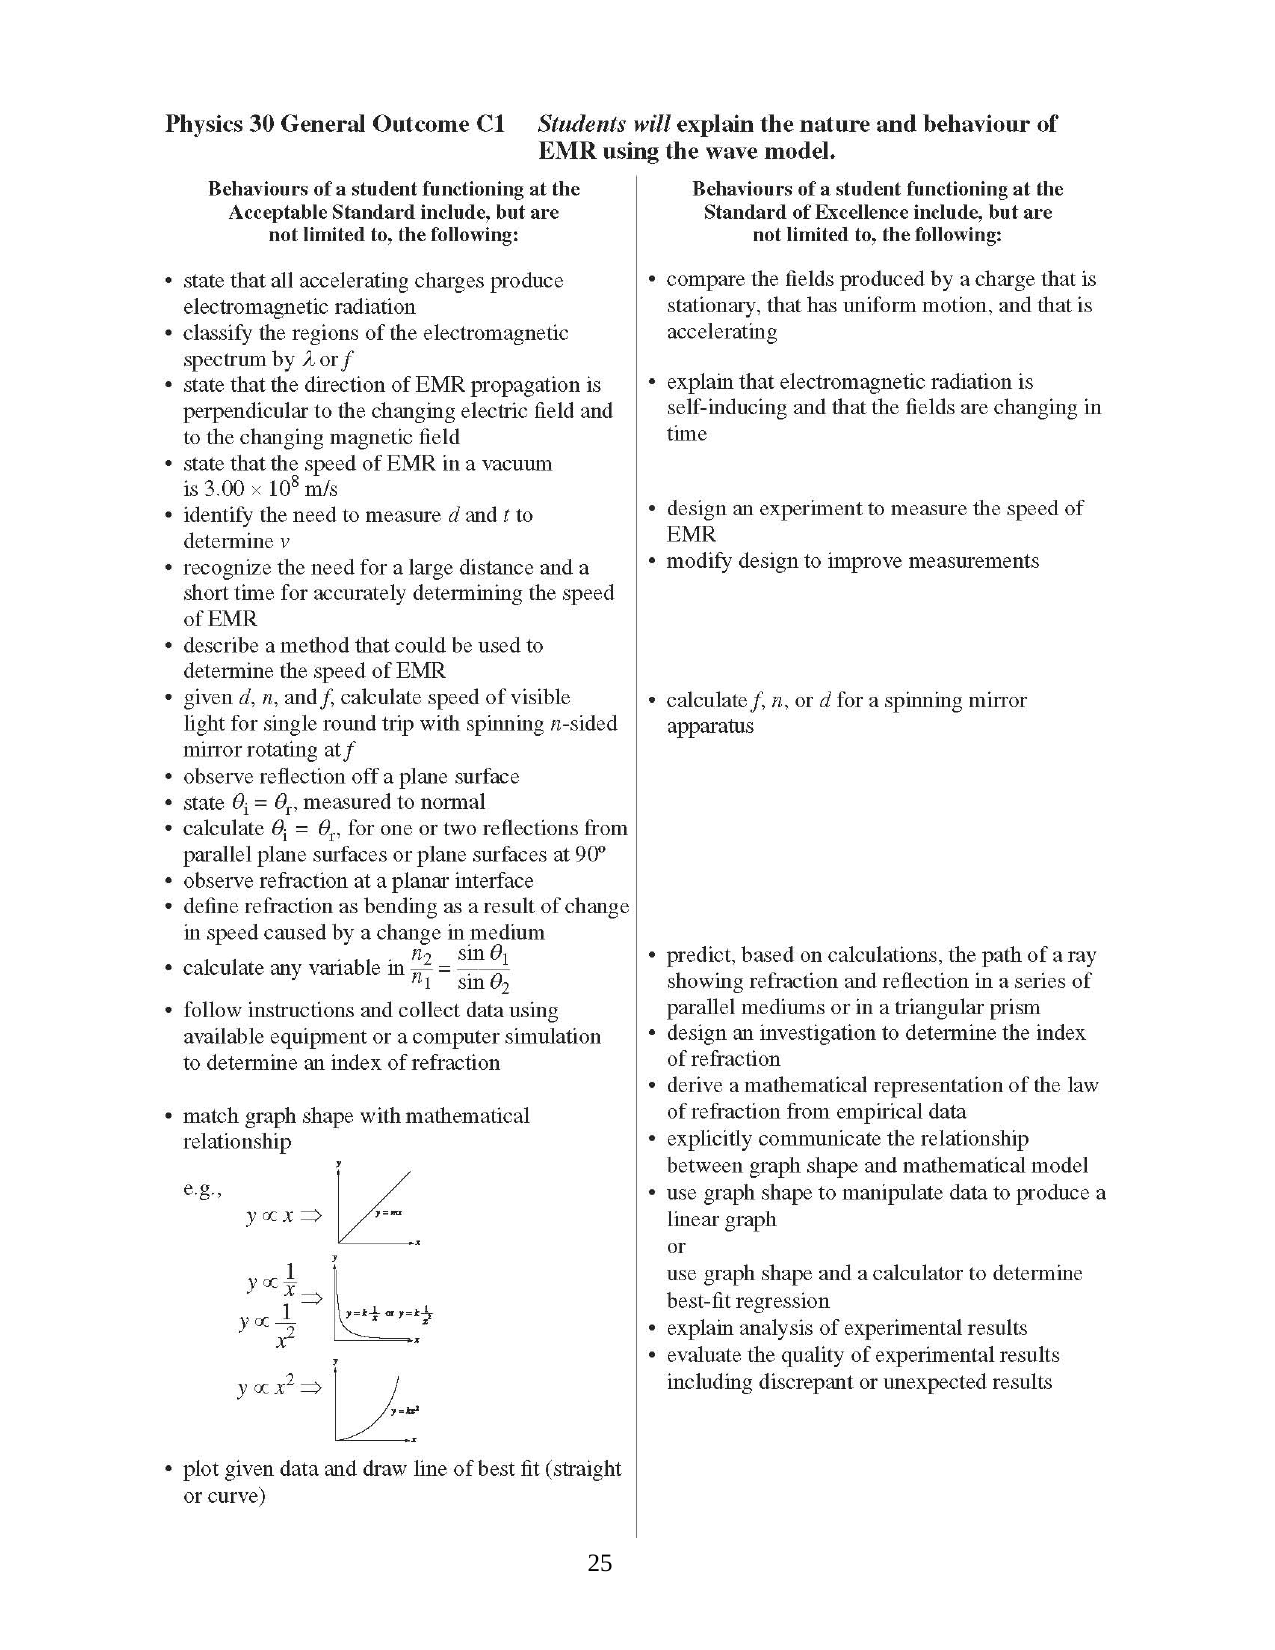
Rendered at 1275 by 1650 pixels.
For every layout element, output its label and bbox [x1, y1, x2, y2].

picture [150, 105, 1118, 1538]
